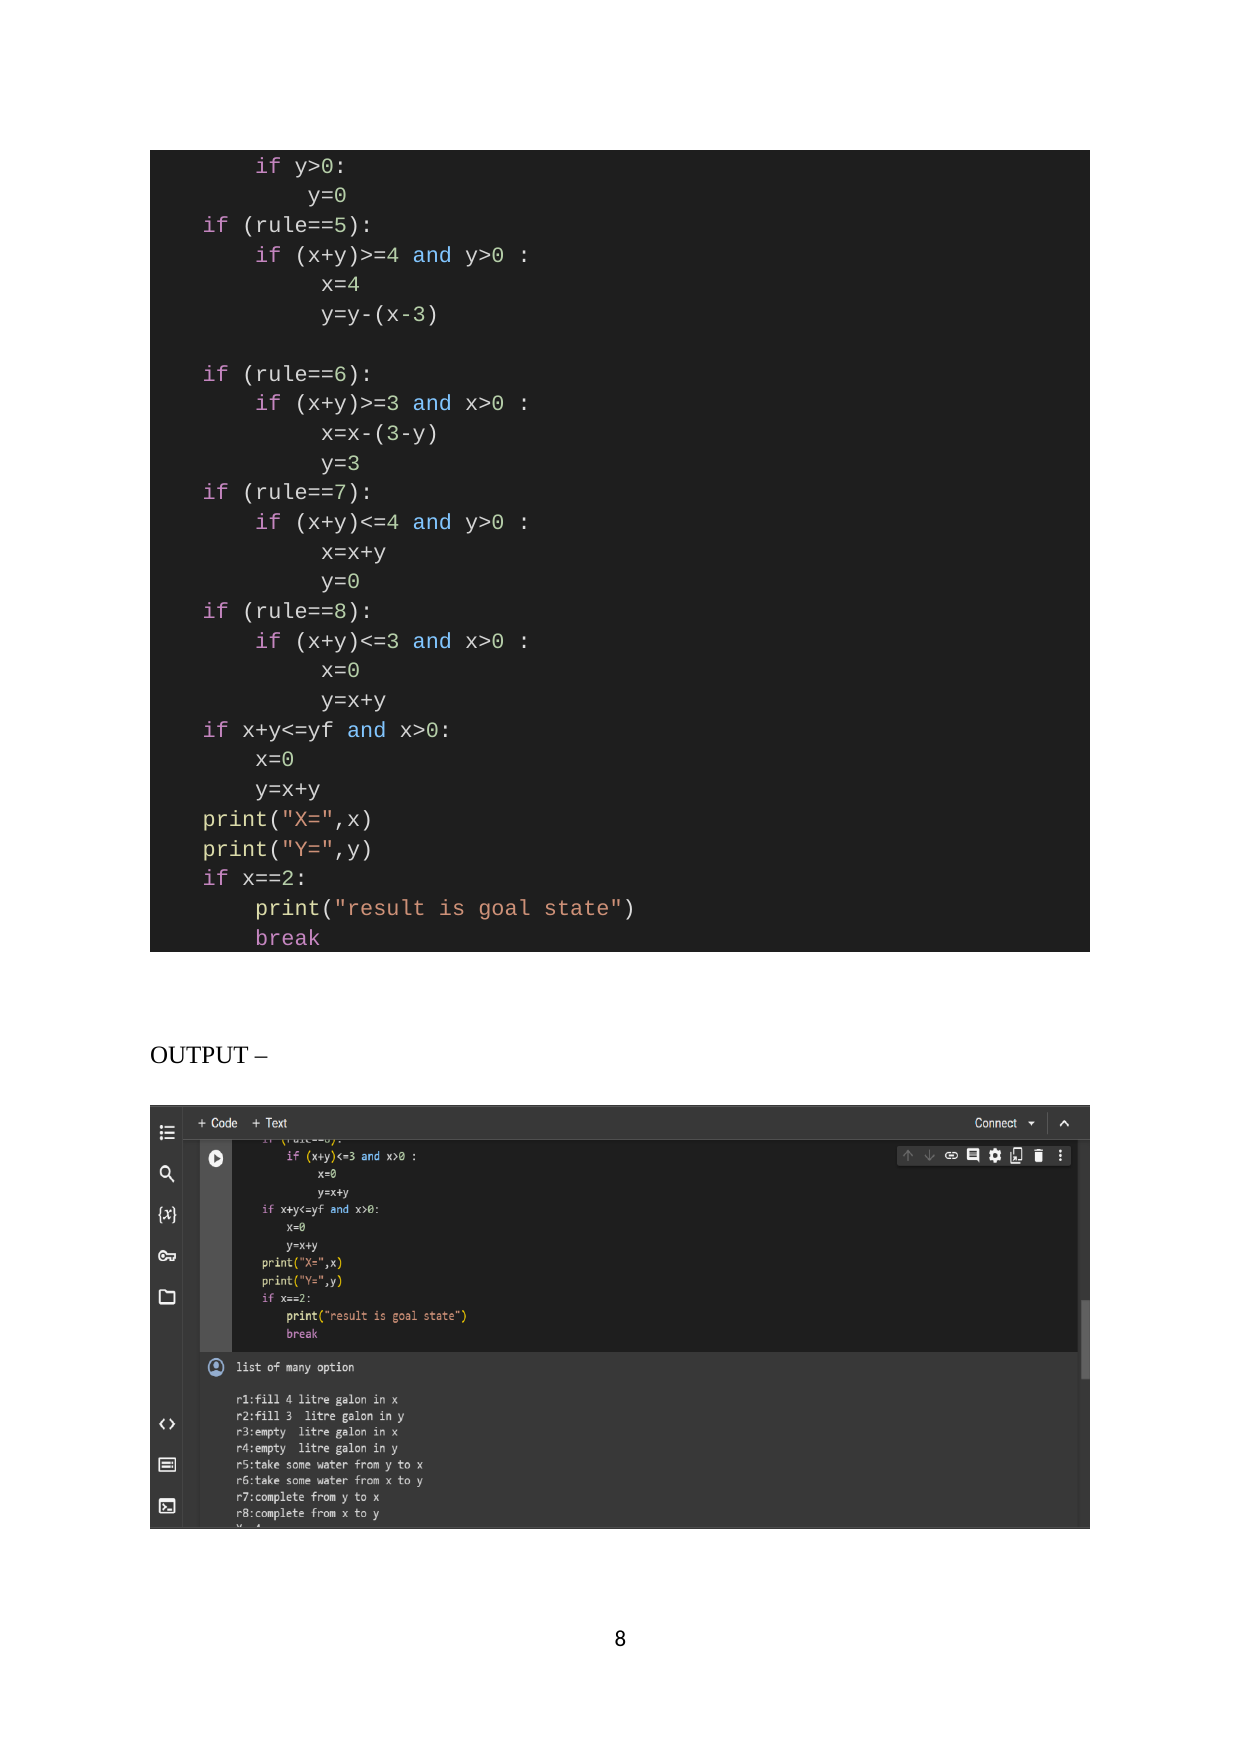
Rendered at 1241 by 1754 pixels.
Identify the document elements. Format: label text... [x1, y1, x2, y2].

text x=0 [150, 744, 1090, 773]
text y=0 [150, 566, 1090, 595]
text y=x+y [150, 684, 1090, 714]
text y=x+y [150, 773, 1090, 803]
text if y>0: [150, 150, 1090, 180]
text x=x+y [150, 536, 1090, 566]
text if (rule==6): [150, 358, 1090, 387]
text if (rule==5): [150, 209, 1090, 239]
text if (rule==8): [150, 595, 1090, 625]
text x=0 [150, 655, 1090, 684]
text x=4 [150, 269, 1090, 298]
text print("result is goal state") [150, 892, 1090, 922]
text if x+y<=yf and x>0: [150, 714, 1090, 744]
text y=3 [150, 447, 1090, 477]
text y=y-(x-3) [150, 298, 1090, 328]
text break [150, 922, 1090, 952]
text if (x+y)>=4 and y>0 : [150, 239, 1090, 269]
text if x==2: [150, 862, 1090, 892]
text print("X=",x) [150, 803, 1090, 833]
text print("Y=",y) [150, 833, 1090, 862]
text if (x+y)<=3 and x>0 : [150, 625, 1090, 655]
picture [150, 1105, 1090, 1529]
text if (x+y)>=3 and x>0 : [150, 387, 1090, 417]
text if (rule==7): [150, 477, 1090, 506]
text y=0 [150, 180, 1090, 209]
text x=x-(3-y) [150, 417, 1090, 447]
text OUTPUT – [150, 1040, 1090, 1068]
text if (x+y)<=4 and y>0 : [150, 506, 1090, 536]
